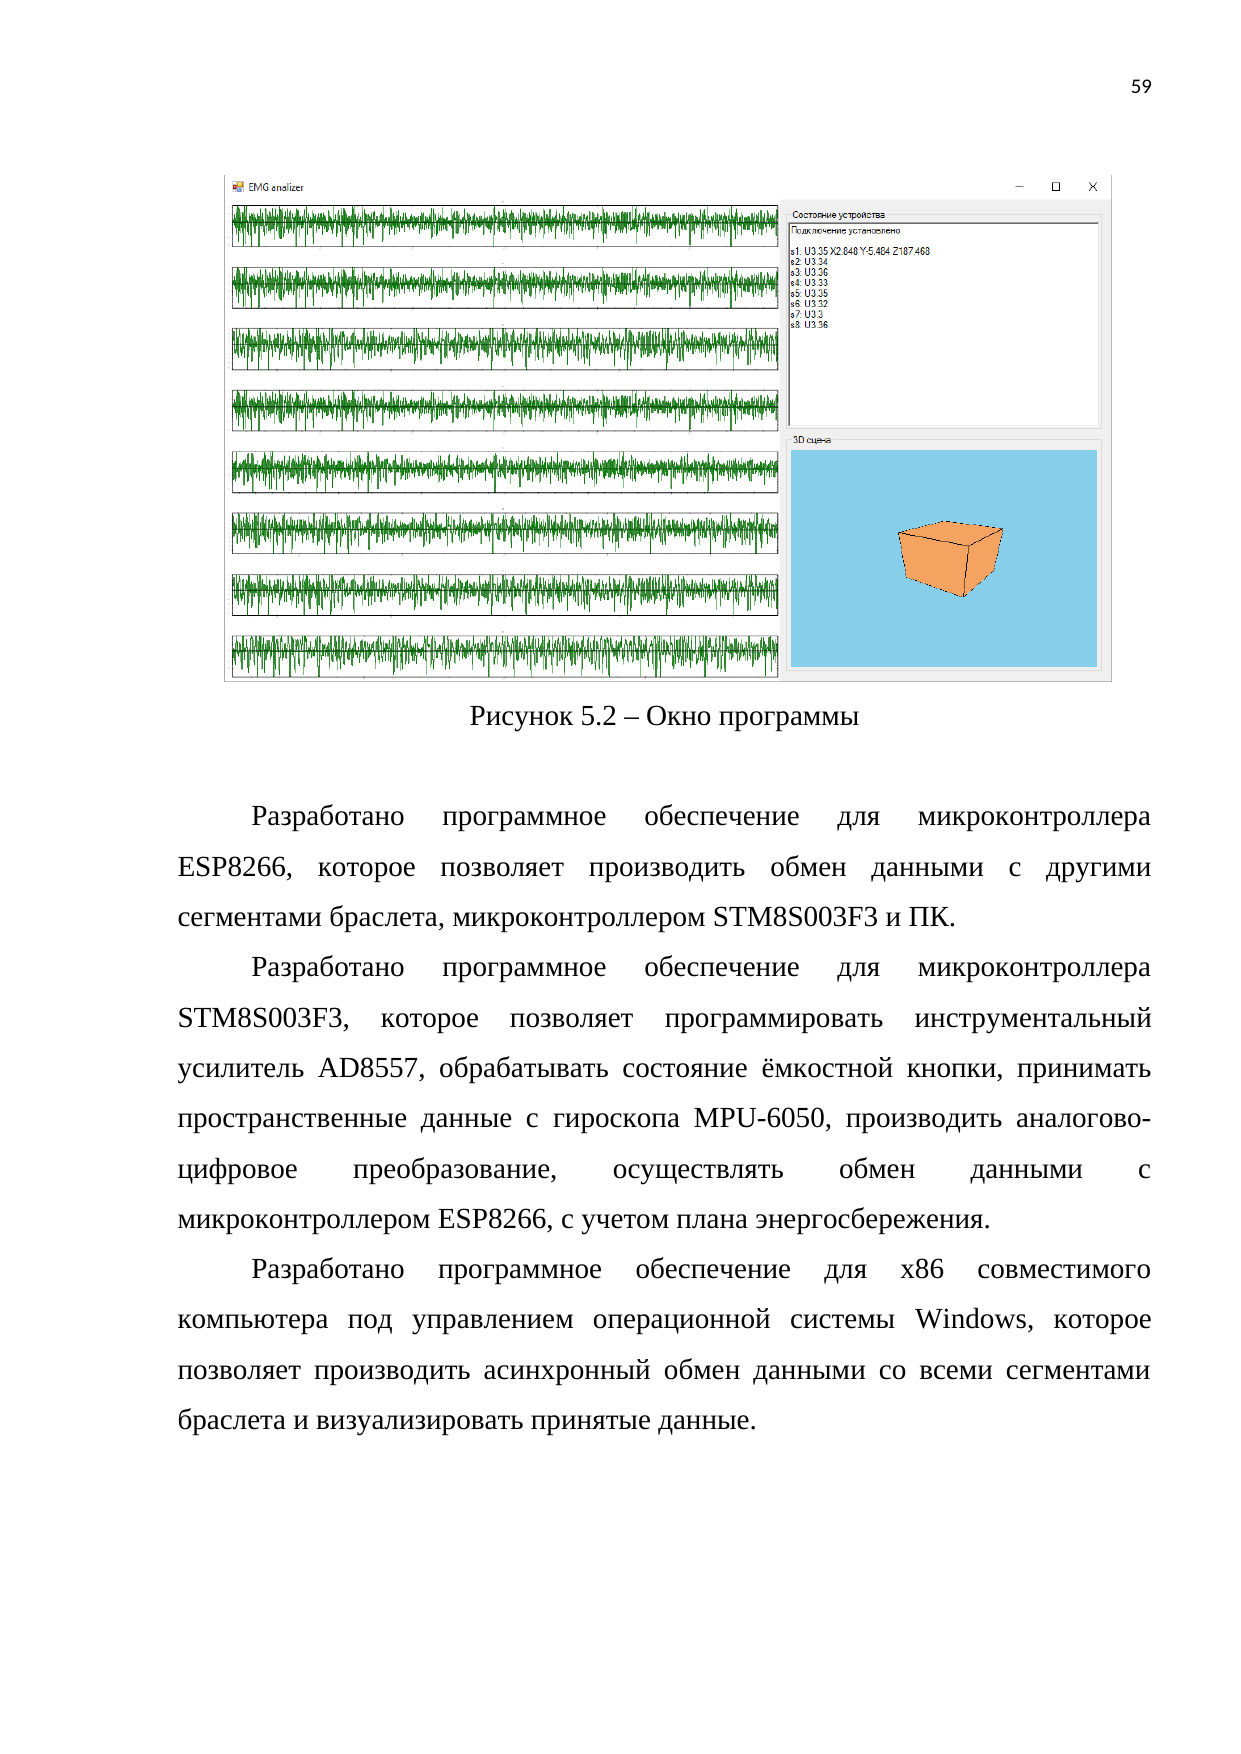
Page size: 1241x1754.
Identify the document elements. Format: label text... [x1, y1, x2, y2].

text Рисунок 5.2 – Окно программы [177, 698, 1152, 731]
text Разработано программное обеспечение для х86 совместимого компьютера под управлением операционной системы Windows, которое позволяет производить асинхронный обмен данными со всеми сегментами браслета и визуализировать принятые данные. [177, 1251, 1152, 1436]
text Разработано программное обеспечение для микроконтроллера ESP8266, которое позволяет производить обмен данными с другими сегментами браслета, микроконтроллером STM8S003F3 и ПК. [177, 798, 1152, 933]
text Разработано программное обеспечение для микроконтроллера STM8S003F3, которое позволяет программировать инструментальный усилитель AD8557, обрабатывать состояние ёмкостной кнопки, принимать пространственные данные с гироскопа MPU-6050, производить аналогово-цифровое преобразование, осуществлять обмен данными с микроконтроллером ESP8266, с учетом плана энергосбережения. [177, 949, 1152, 1234]
picture [224, 175, 1112, 682]
